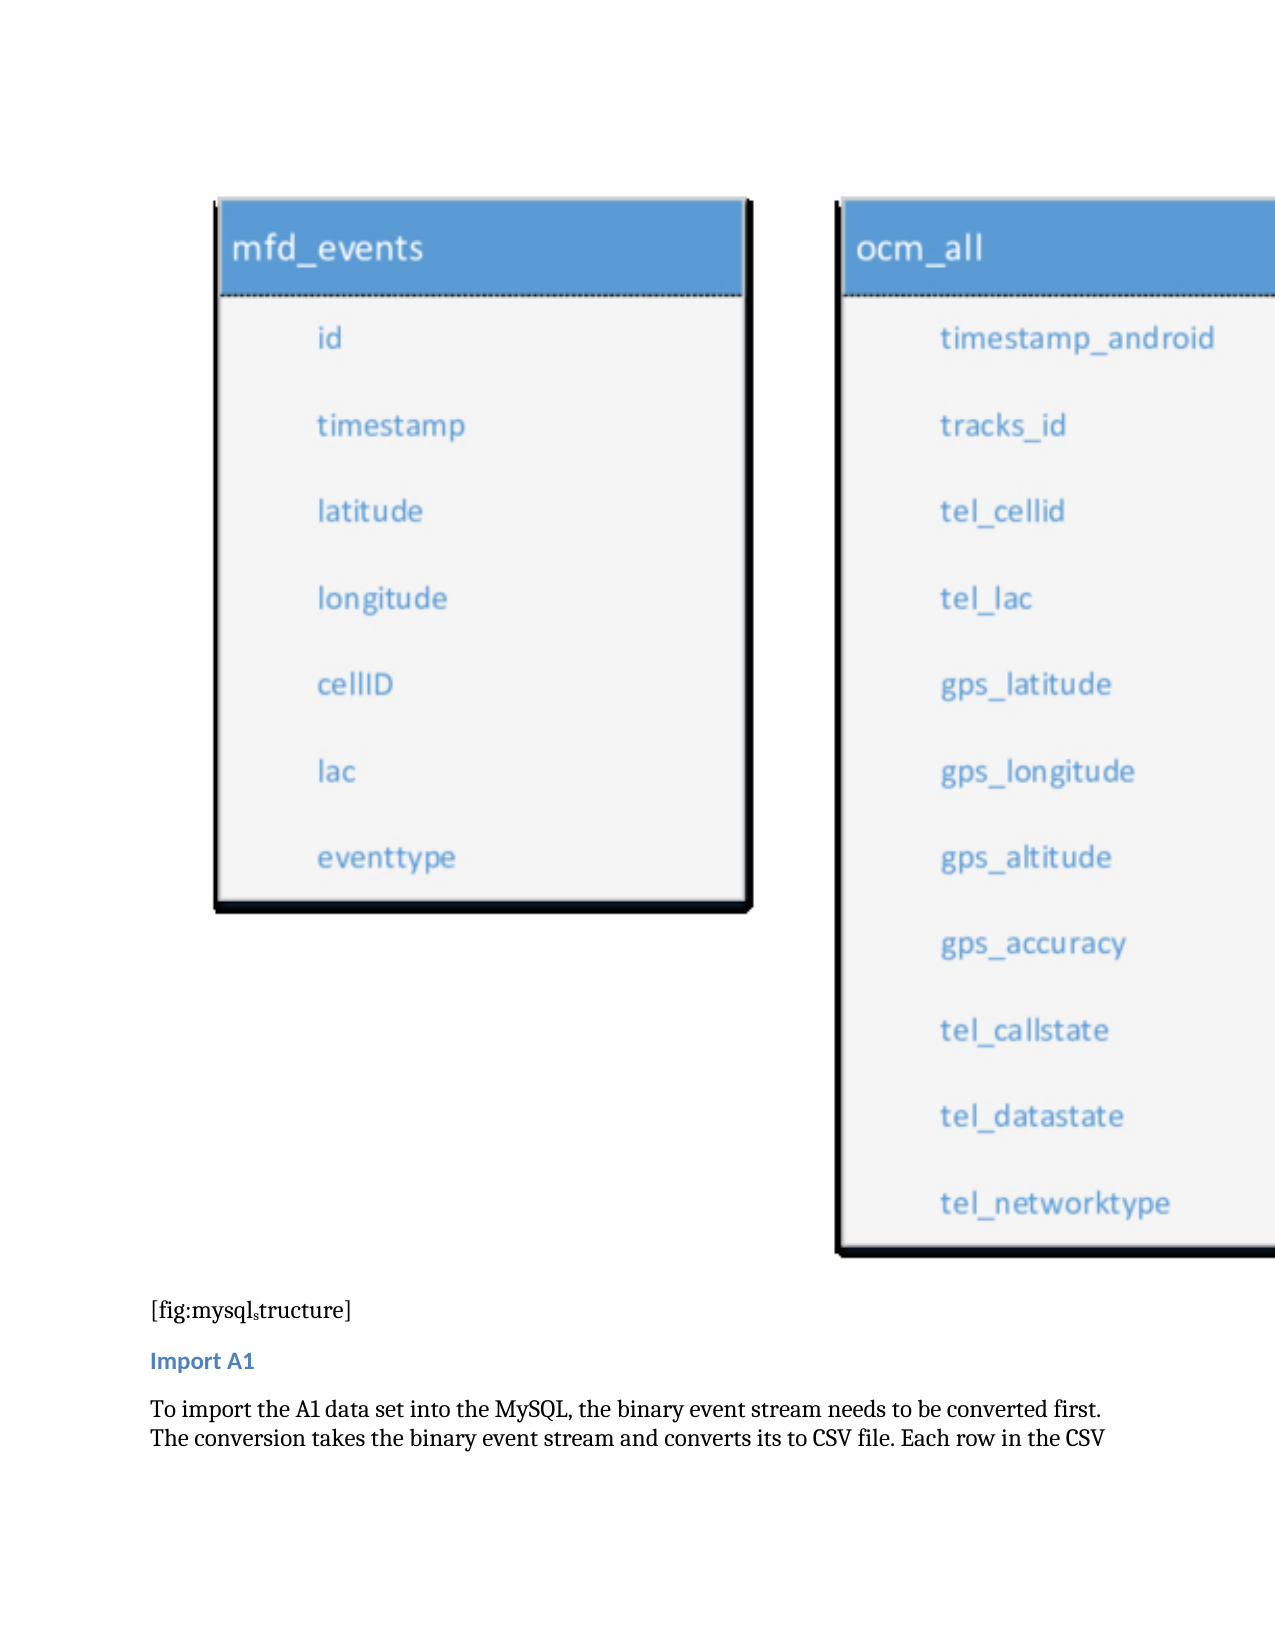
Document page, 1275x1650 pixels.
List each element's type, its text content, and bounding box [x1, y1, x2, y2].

picture [168, 150, 1275, 1296]
subtitle Import A1 [150, 1345, 1125, 1376]
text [150, 1395, 1125, 1452]
